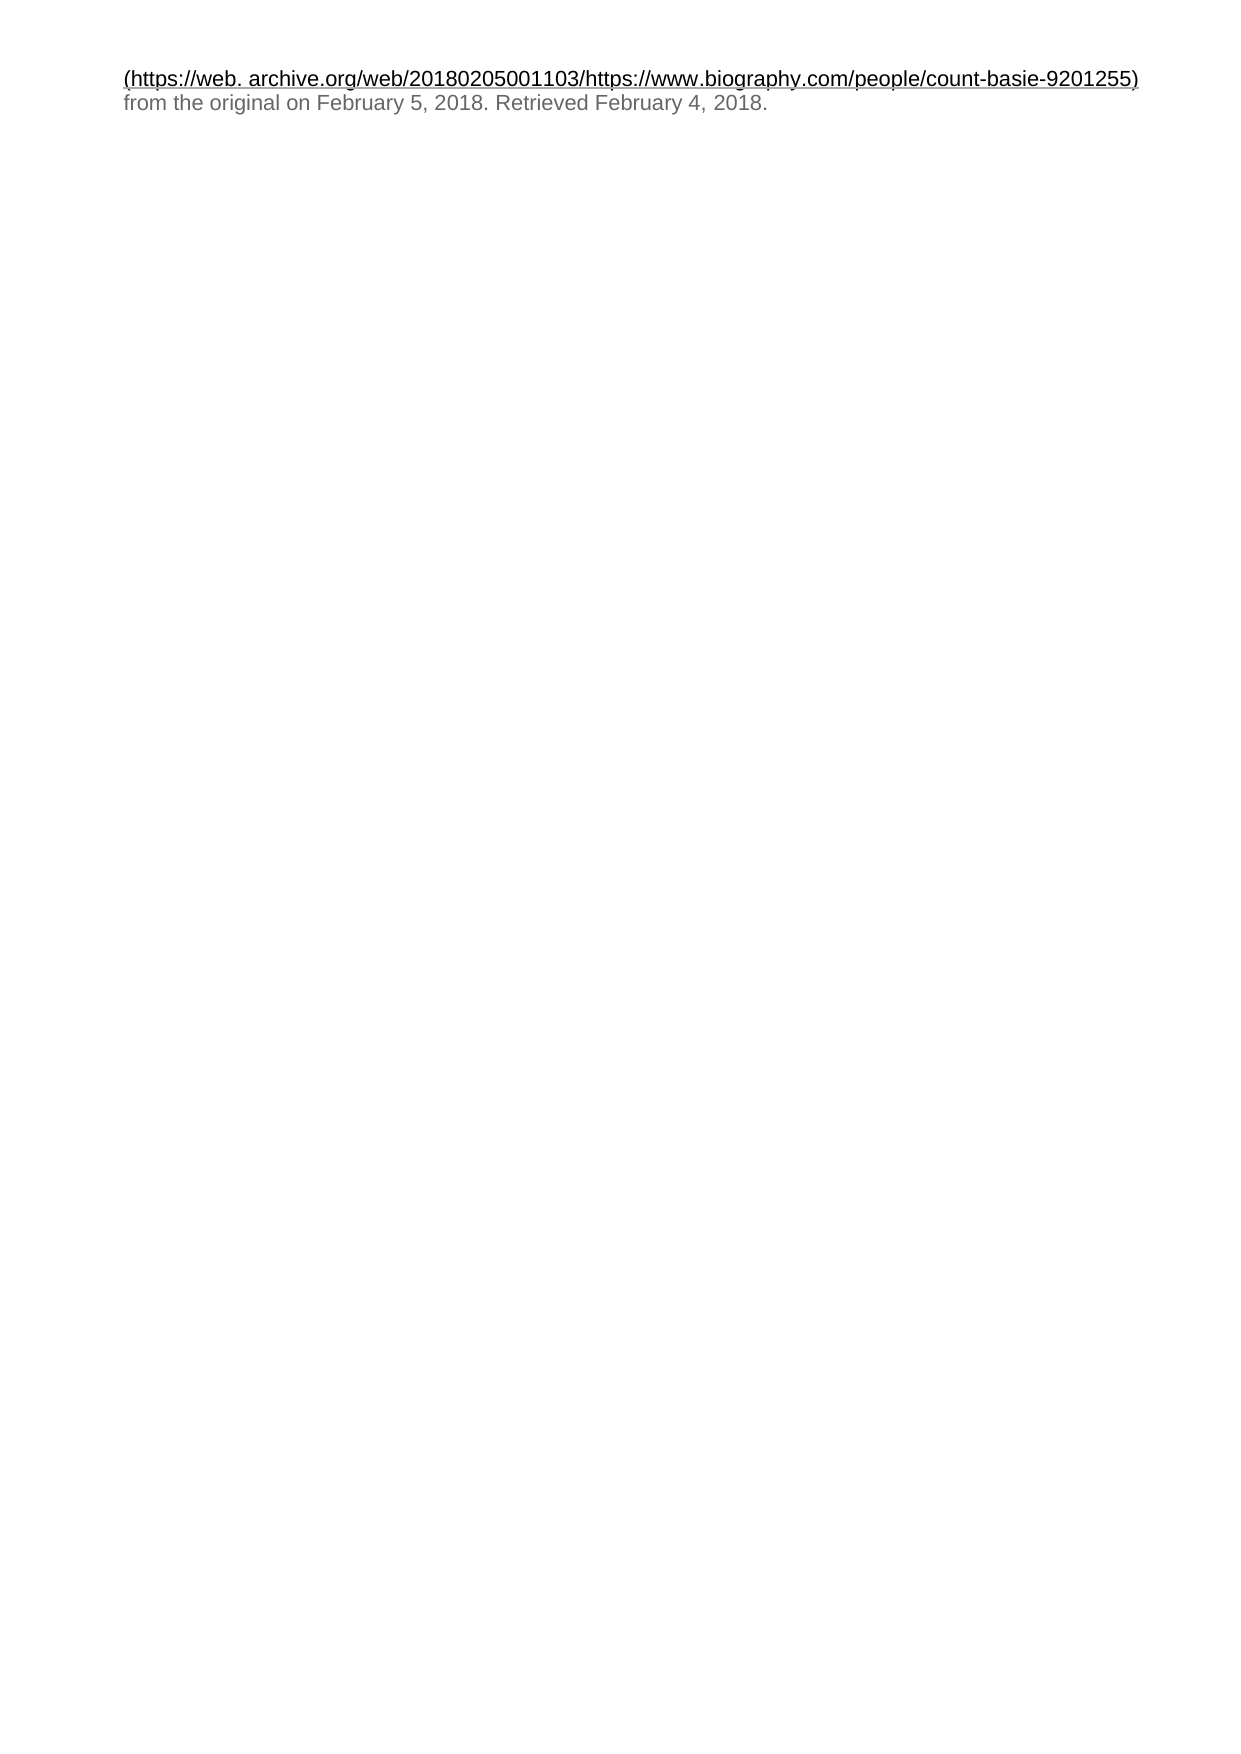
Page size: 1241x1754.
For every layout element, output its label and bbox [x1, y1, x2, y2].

list [75, 67, 1151, 115]
